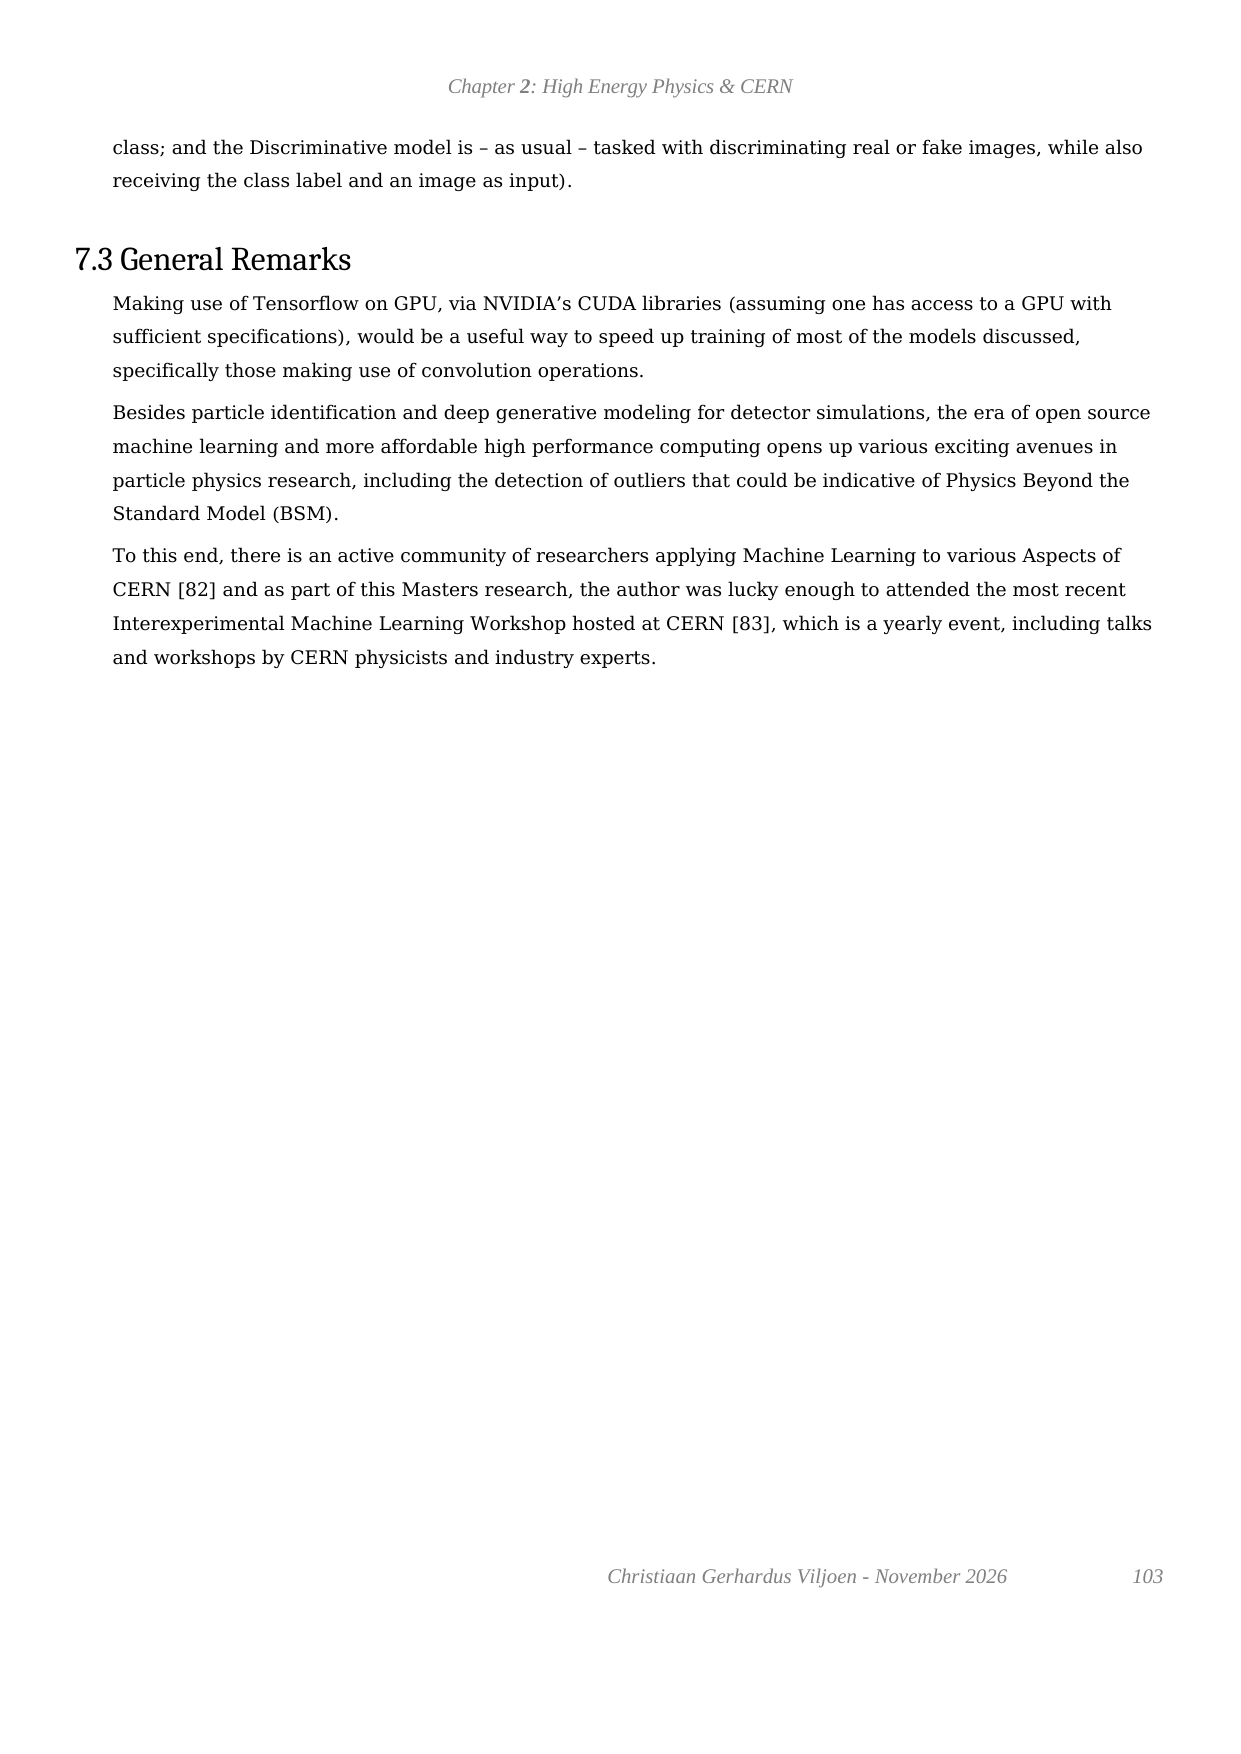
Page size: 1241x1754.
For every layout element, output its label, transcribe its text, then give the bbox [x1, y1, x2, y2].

text Making use of Tensorflow on GPU, via NVIDIA’s CUDA libraries (assuming one has access to a GPU with sufficient specifications), would be a useful way to speed up training of most of the models discussed, specifically those making use of convolution operations. [112, 291, 1165, 381]
text To this end, there is an active community of researchers applying Machine Learning to various Aspects of CERN and as part of this Masters research, the author was lucky enough to attended the most recent Interexperimental Machine Learning Workshop hosted at CERN , which is a yearly event, including talks and workshops by CERN physicists and industry experts. [112, 544, 1165, 668]
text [112, 135, 1165, 192]
subtitle General Remarks [75, 240, 1165, 279]
text Besides particle identification and deep generative modeling for detector simulations, the era of open source machine learning and more affordable high performance computing opens up various exciting avenues in particle physics research, including the detection of outliers that could be indicative of Physics Beyond the Standard Model (BSM). [112, 401, 1165, 524]
